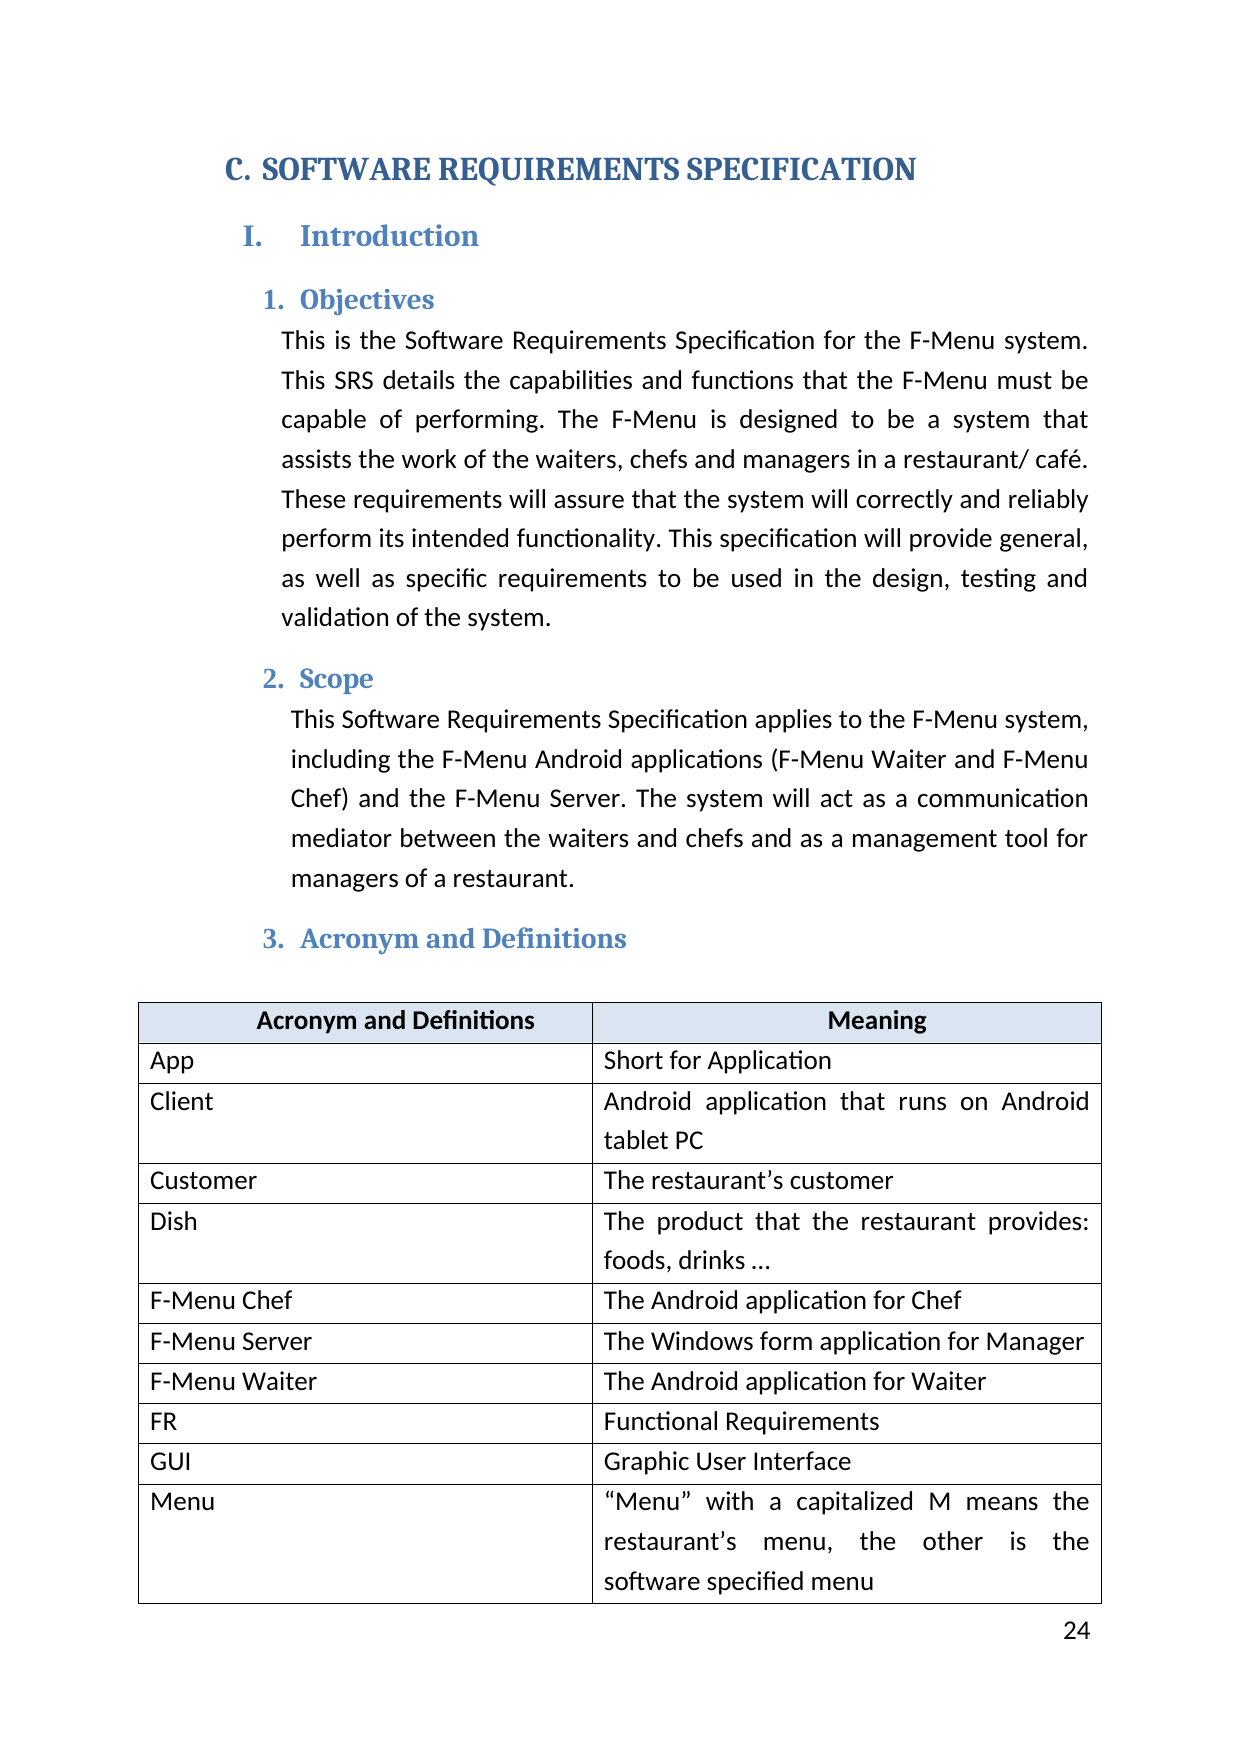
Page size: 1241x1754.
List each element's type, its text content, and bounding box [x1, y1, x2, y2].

table_header Meaning [593, 1003, 1101, 1042]
subtitle SOFTWARE REQUIREMENTS SPECIFICATION [225, 150, 1090, 188]
table_cell The Windows form application for Manager [593, 1324, 1101, 1363]
table_cell The Android application for Chef [593, 1284, 1101, 1323]
table_cell F-Menu Server [139, 1324, 592, 1363]
subtitle Objectives [262, 282, 1090, 317]
table_cell Client [139, 1084, 592, 1162]
table_cell Customer [139, 1164, 592, 1203]
text This Software Requirements Specification applies to the F-Menu system, including the F-Menu Android applications (F-Menu Waiter and F-Menu Chef) and the F-Menu Server. The system will act as a communication mediator between the waiters and chefs and as a management tool for managers of a restaurant. [291, 702, 1090, 894]
table_header Acronym and Definitions [139, 1003, 592, 1042]
text This is the Software Requirements Specification for the F-Menu system. This SRS details the capabilities and functions that the F-Menu must be capable of performing. The F-Menu is designed to be a system that assists the work of the waiters, chefs and managers in a restaurant/ café. These requirements will assure that the system will correctly and reliably perform its intended functionality. This specification will provide general, as well as specific requirements to be used in the design, testing and validation of the system. [281, 323, 1090, 633]
table_cell Menu [139, 1485, 592, 1603]
table_cell F-Menu Waiter [139, 1364, 592, 1403]
subtitle Introduction [262, 217, 1090, 254]
table_cell Short for Application [593, 1044, 1101, 1083]
subtitle Acronym and Definitions [262, 921, 1090, 956]
subtitle Scope [262, 661, 1090, 696]
table_cell Dish [139, 1204, 592, 1282]
table_cell The restaurant’s customer [593, 1164, 1101, 1203]
table_cell Functional Requirements [593, 1404, 1101, 1443]
table_cell App [139, 1044, 592, 1083]
table_cell FR [139, 1404, 592, 1443]
table_cell F-Menu Chef [139, 1284, 592, 1323]
table_cell The product that the restaurant provides: foods, drinks … [593, 1204, 1101, 1282]
table_cell Android application that runs on Android tablet PC [593, 1084, 1101, 1162]
table_cell The Android application for Waiter [593, 1364, 1101, 1403]
table_cell “Menu” with a capitalized M means the restaurant’s menu, the other is the software specified menu [593, 1485, 1101, 1603]
table_cell GUI [139, 1444, 592, 1483]
table_cell Graphic User Interface [593, 1444, 1101, 1483]
